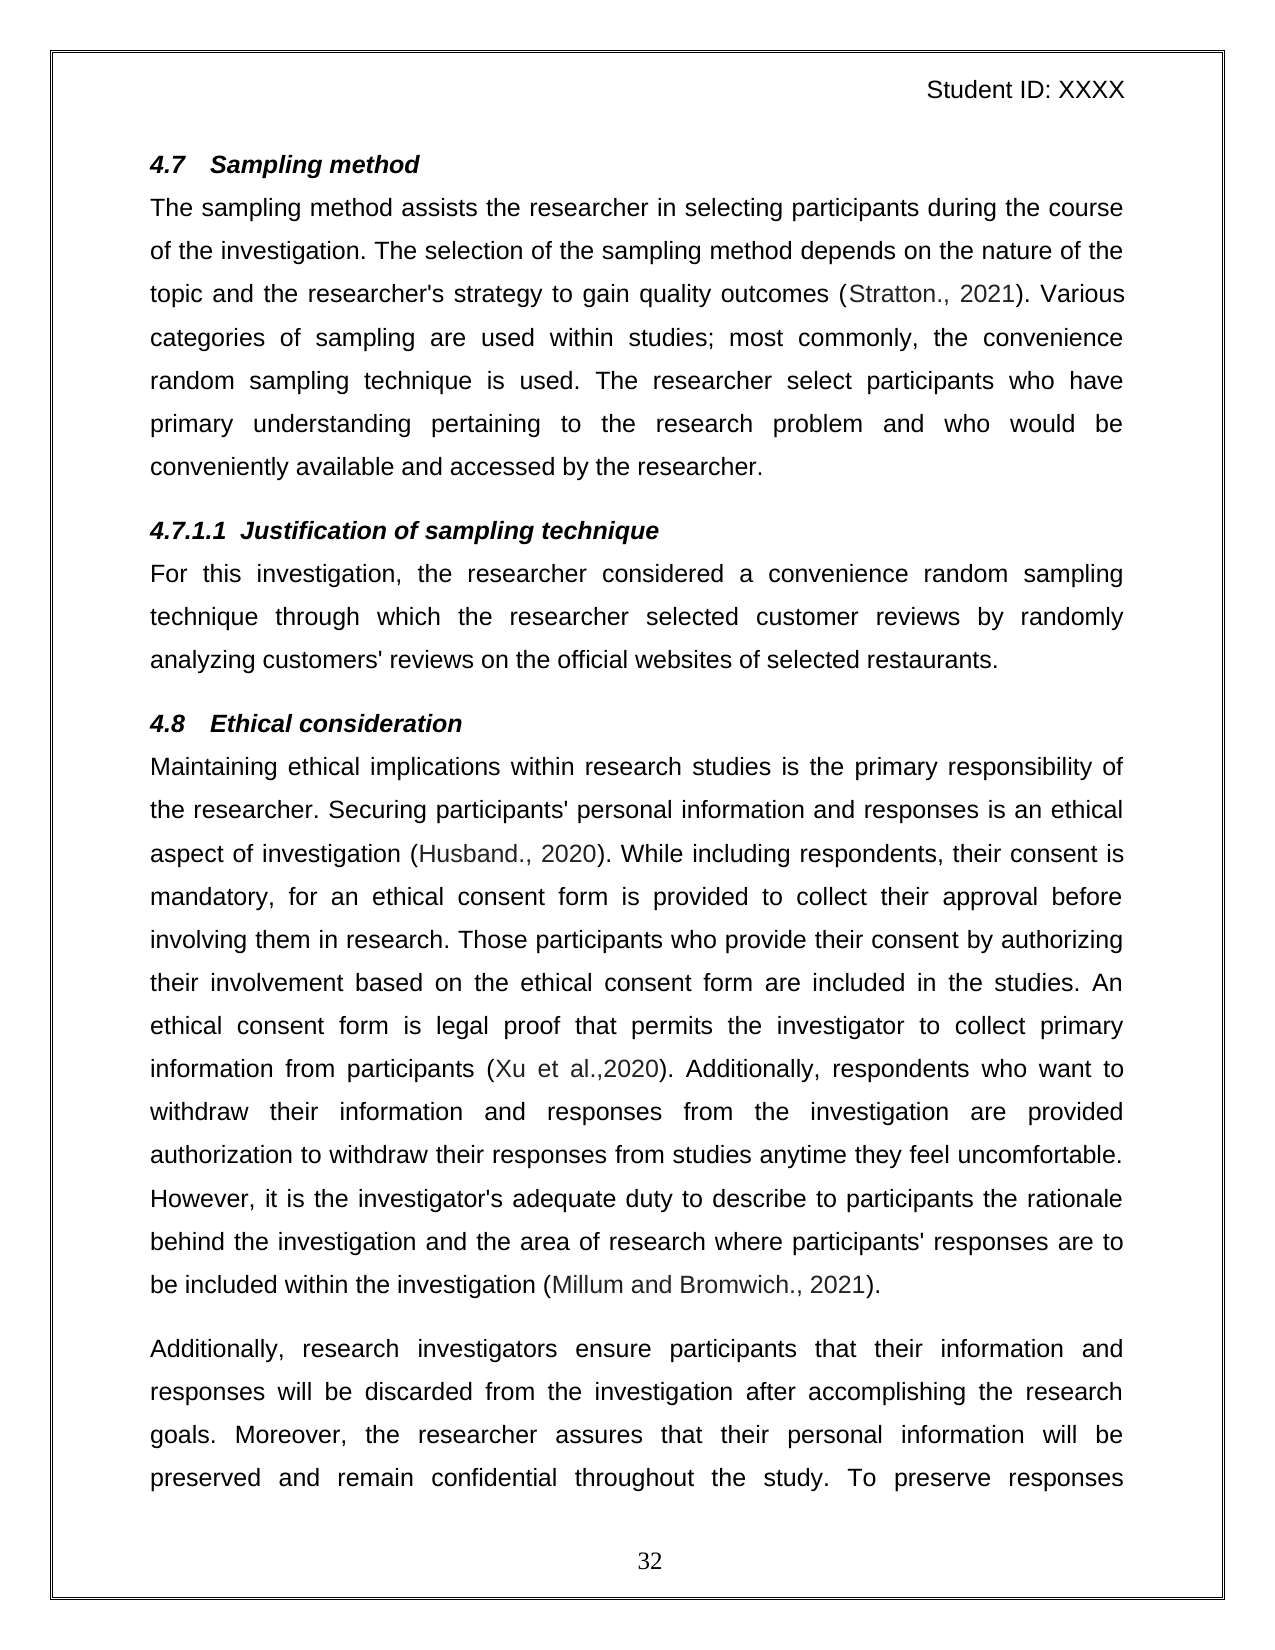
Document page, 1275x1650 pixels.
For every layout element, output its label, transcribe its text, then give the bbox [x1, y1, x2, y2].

text The sampling method assists the researcher in selecting participants during the course of the investigation. The selection of the sampling method depends on the nature of the topic and the researcher's strategy to gain quality outcomes (Stratton., 2021). Various categories of sampling are used within studies; most commonly, the convenience random sampling technique is used. The researcher select participants who have primary understanding pertaining to the research problem and who would be conveniently available and accessed by the researcher. [150, 193, 1125, 481]
subtitle Justification of sampling technique [150, 516, 1125, 544]
text Maintaining ethical implications within research studies is the primary responsibility of the researcher. Securing participants' personal information and responses is an ethical aspect of investigation (Husband., 2020). While including respondents, their consent is mandatory, for an ethical consent form is provided to collect their approval before involving them in research. Those participants who provide their consent by authorizing their involvement based on the ethical consent form are included in the studies. An ethical consent form is legal proof that permits the investigator to collect primary information from participants (Xu et al.,2020). Additionally, respondents who want to withdraw their information and responses from the investigation are provided authorization to withdraw their responses from studies anytime they feel uncomfortable. However, it is the investigator's adequate duty to describe to participants the rationale behind the investigation and the area of research where participants' responses are to be included within the investigation (Millum and Bromwich., 2021). [150, 752, 1125, 1298]
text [150, 1334, 1125, 1492]
subtitle Ethical consideration [150, 709, 1125, 738]
text For this investigation, the researcher considered a convenience random sampling technique through which the researcher selected customer reviews by randomly analyzing customers' reviews on the official websites of selected restaurants. [150, 559, 1125, 674]
subtitle Sampling method [150, 150, 1125, 179]
